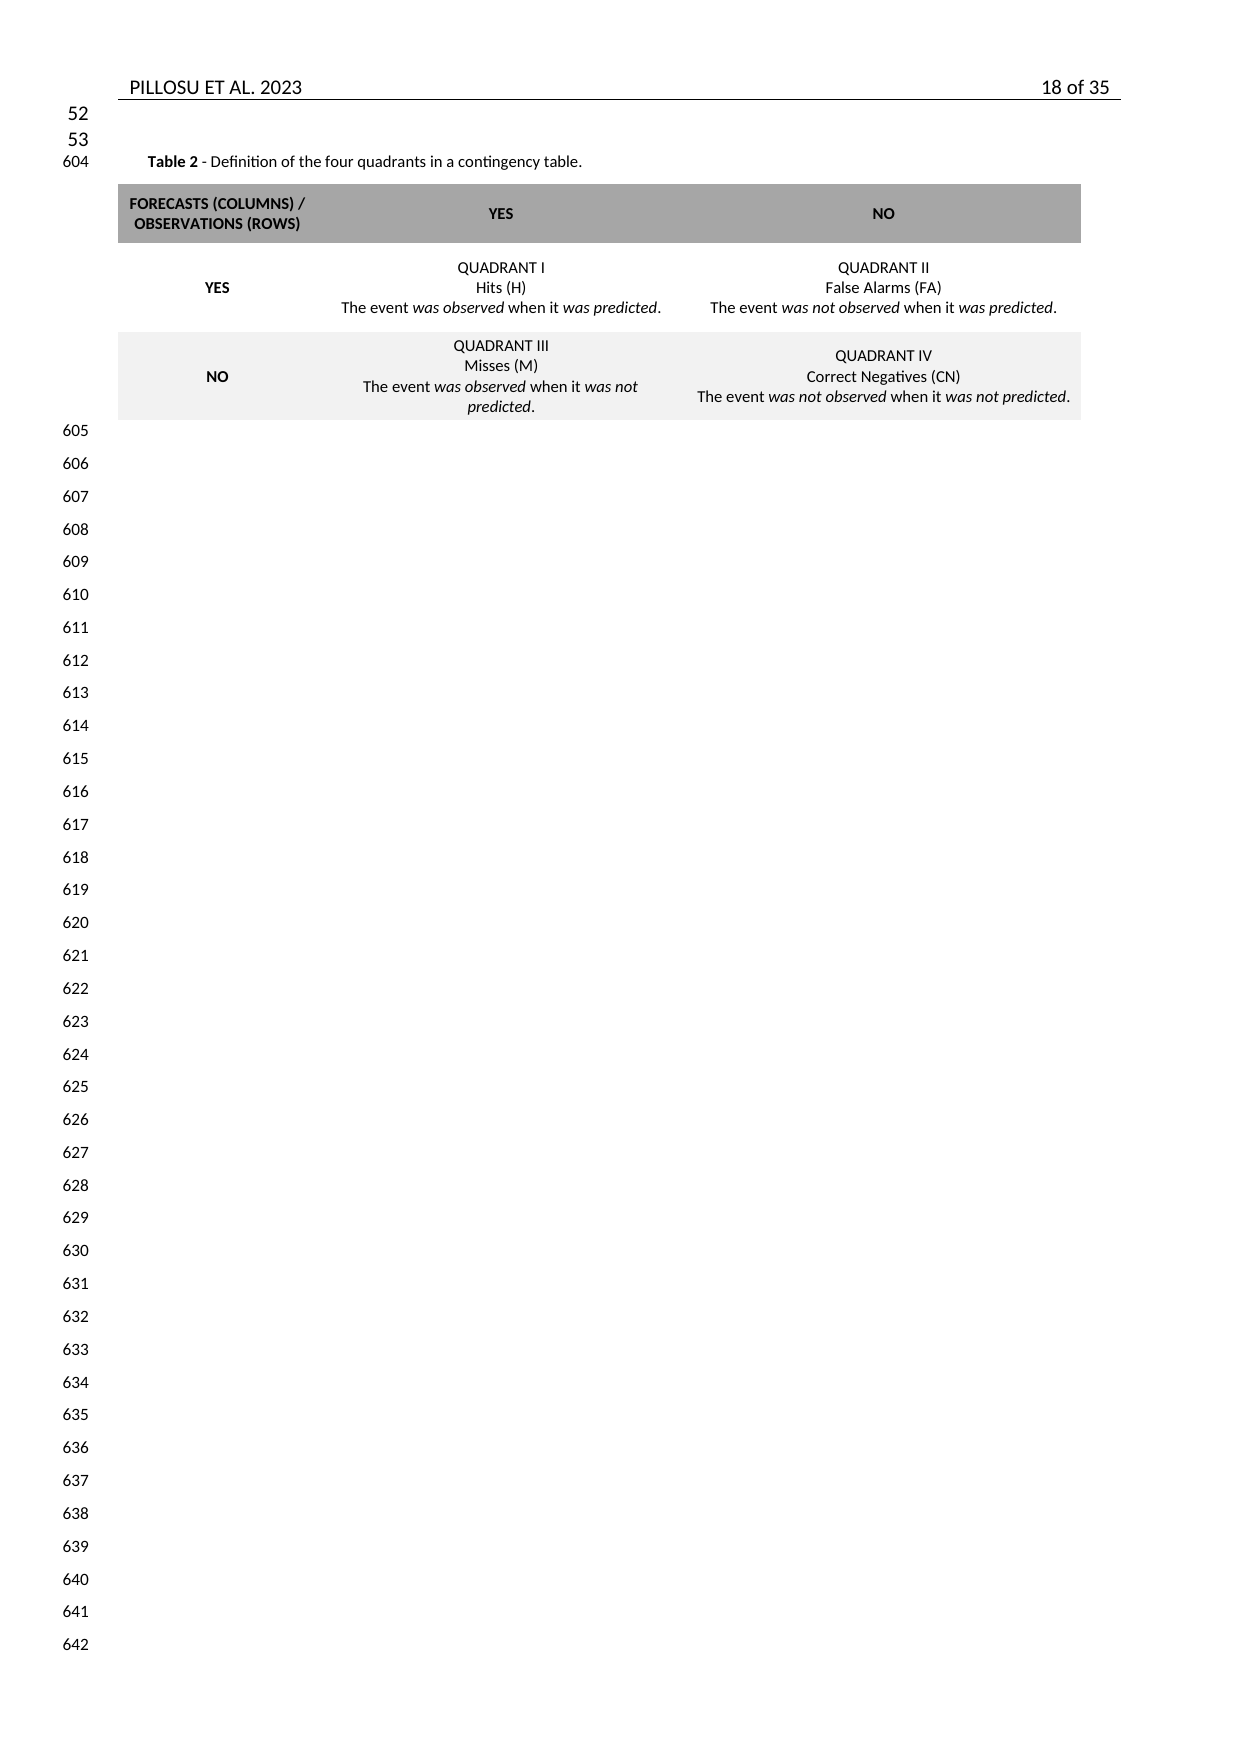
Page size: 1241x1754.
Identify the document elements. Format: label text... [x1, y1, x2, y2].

table_cell QUADRANT IV Correct Negatives (CN) The event was not observed when it was not predicted. [686, 332, 1081, 420]
text Table 2 - Definition of the four quadrants in a contingency table. [118, 151, 1152, 171]
table_cell NO [118, 332, 317, 420]
table_cell QUADRANT II False Alarms (FA) The event was not observed when it was predicted. [686, 243, 1081, 332]
table_cell YES [118, 243, 317, 332]
table_header NO [686, 184, 1081, 243]
table_cell QUADRANT III Misses (M) The event was observed when it was not predicted. [317, 332, 686, 420]
table_header FORECASTS (COLUMNS) / OBSERVATIONS (ROWS) [118, 184, 317, 243]
table_cell QUADRANT I Hits (H) The event was observed when it was predicted. [317, 243, 686, 332]
table_header YES [317, 184, 686, 243]
